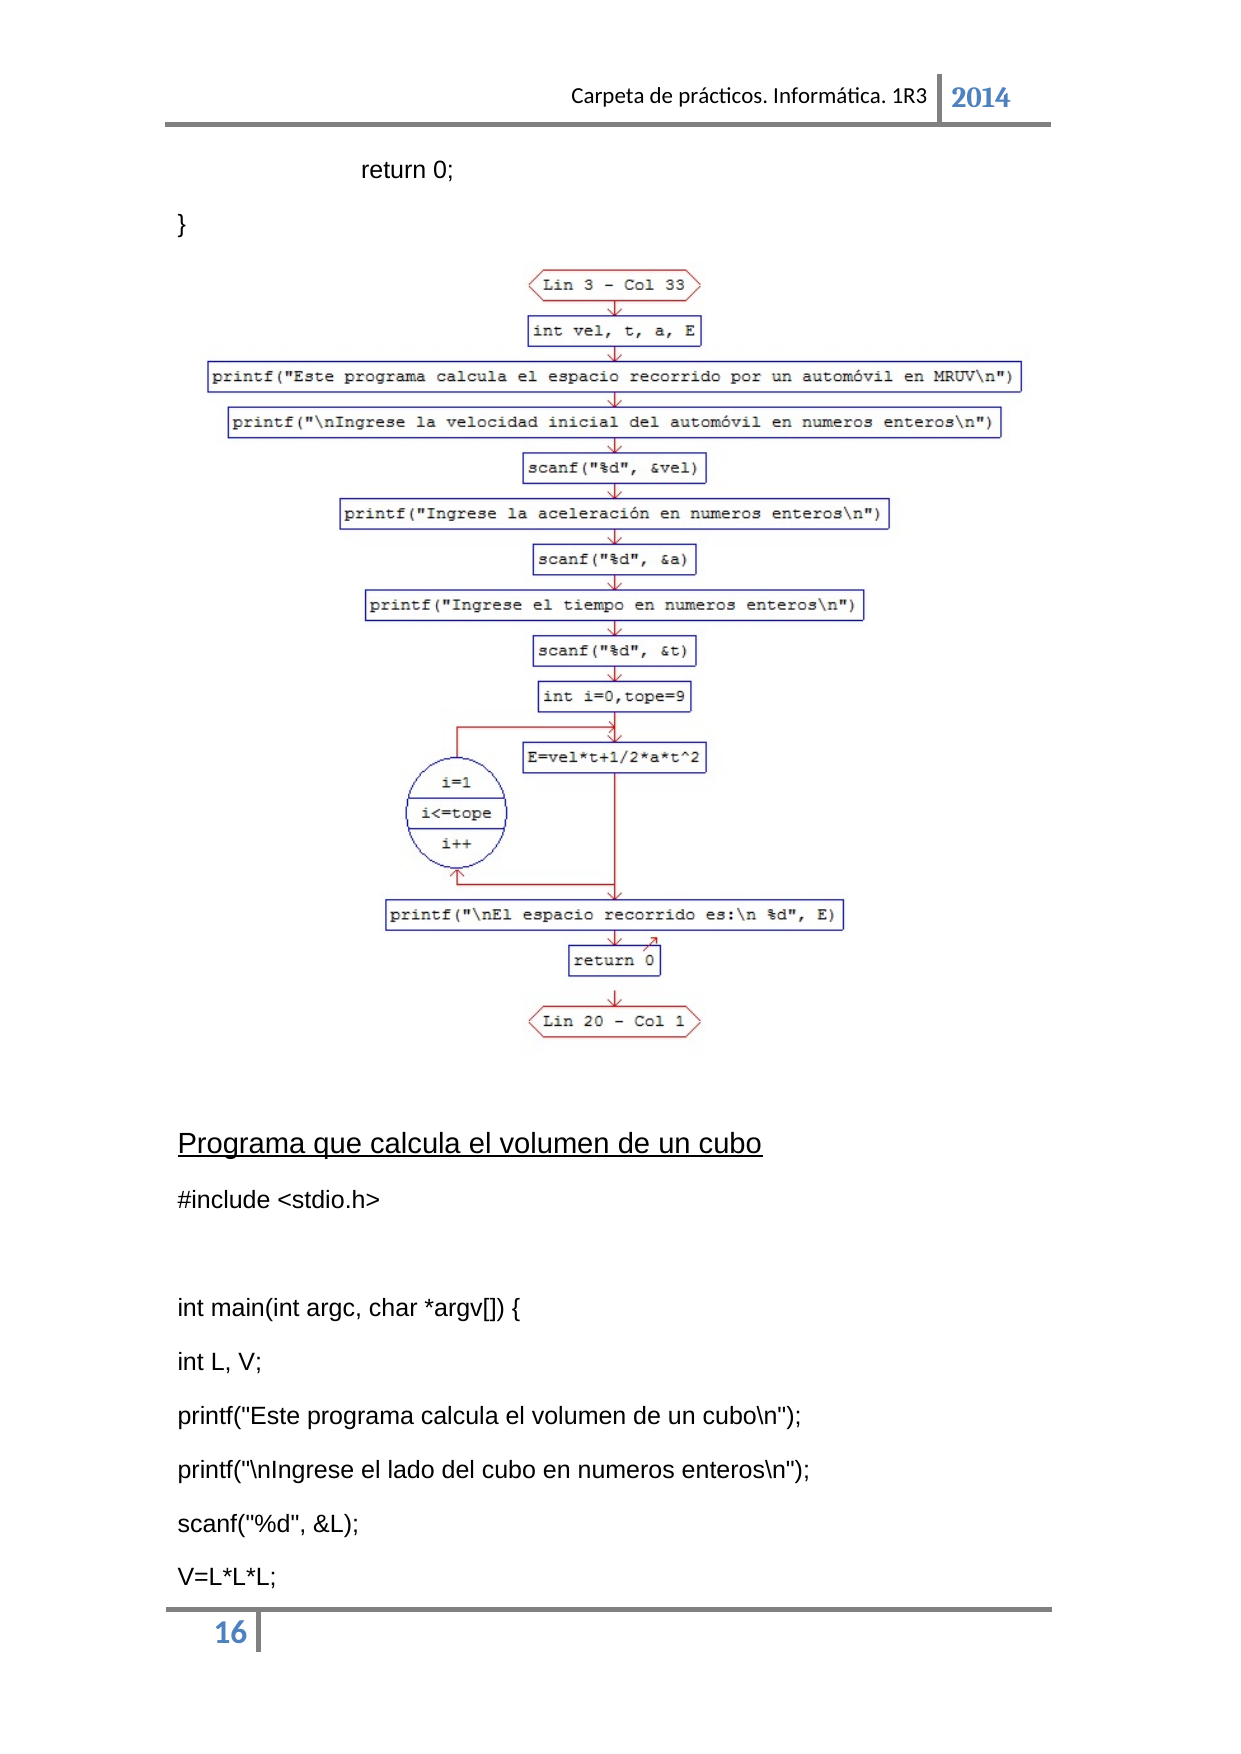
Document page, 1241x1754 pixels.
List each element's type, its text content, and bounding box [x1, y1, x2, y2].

text return 0; [177, 155, 1063, 184]
picture [177, 262, 1064, 1096]
text #include <stdio.h> [177, 1185, 1063, 1214]
text Programa que calcula el volumen de un cubo [177, 1096, 1063, 1159]
text } [177, 209, 1063, 238]
text scanf("%d", &L); [177, 1508, 1063, 1537]
text int L, V; [177, 1347, 1063, 1376]
text int main(int argc, char *argv[]) { [177, 1293, 1063, 1322]
text printf("Este programa calcula el volumen de un cubo\n"); [177, 1401, 1063, 1429]
text printf("\nIngrese el lado del cubo en numeros enteros\n"); [177, 1455, 1063, 1483]
text V=L*L*L; [177, 1562, 1063, 1591]
